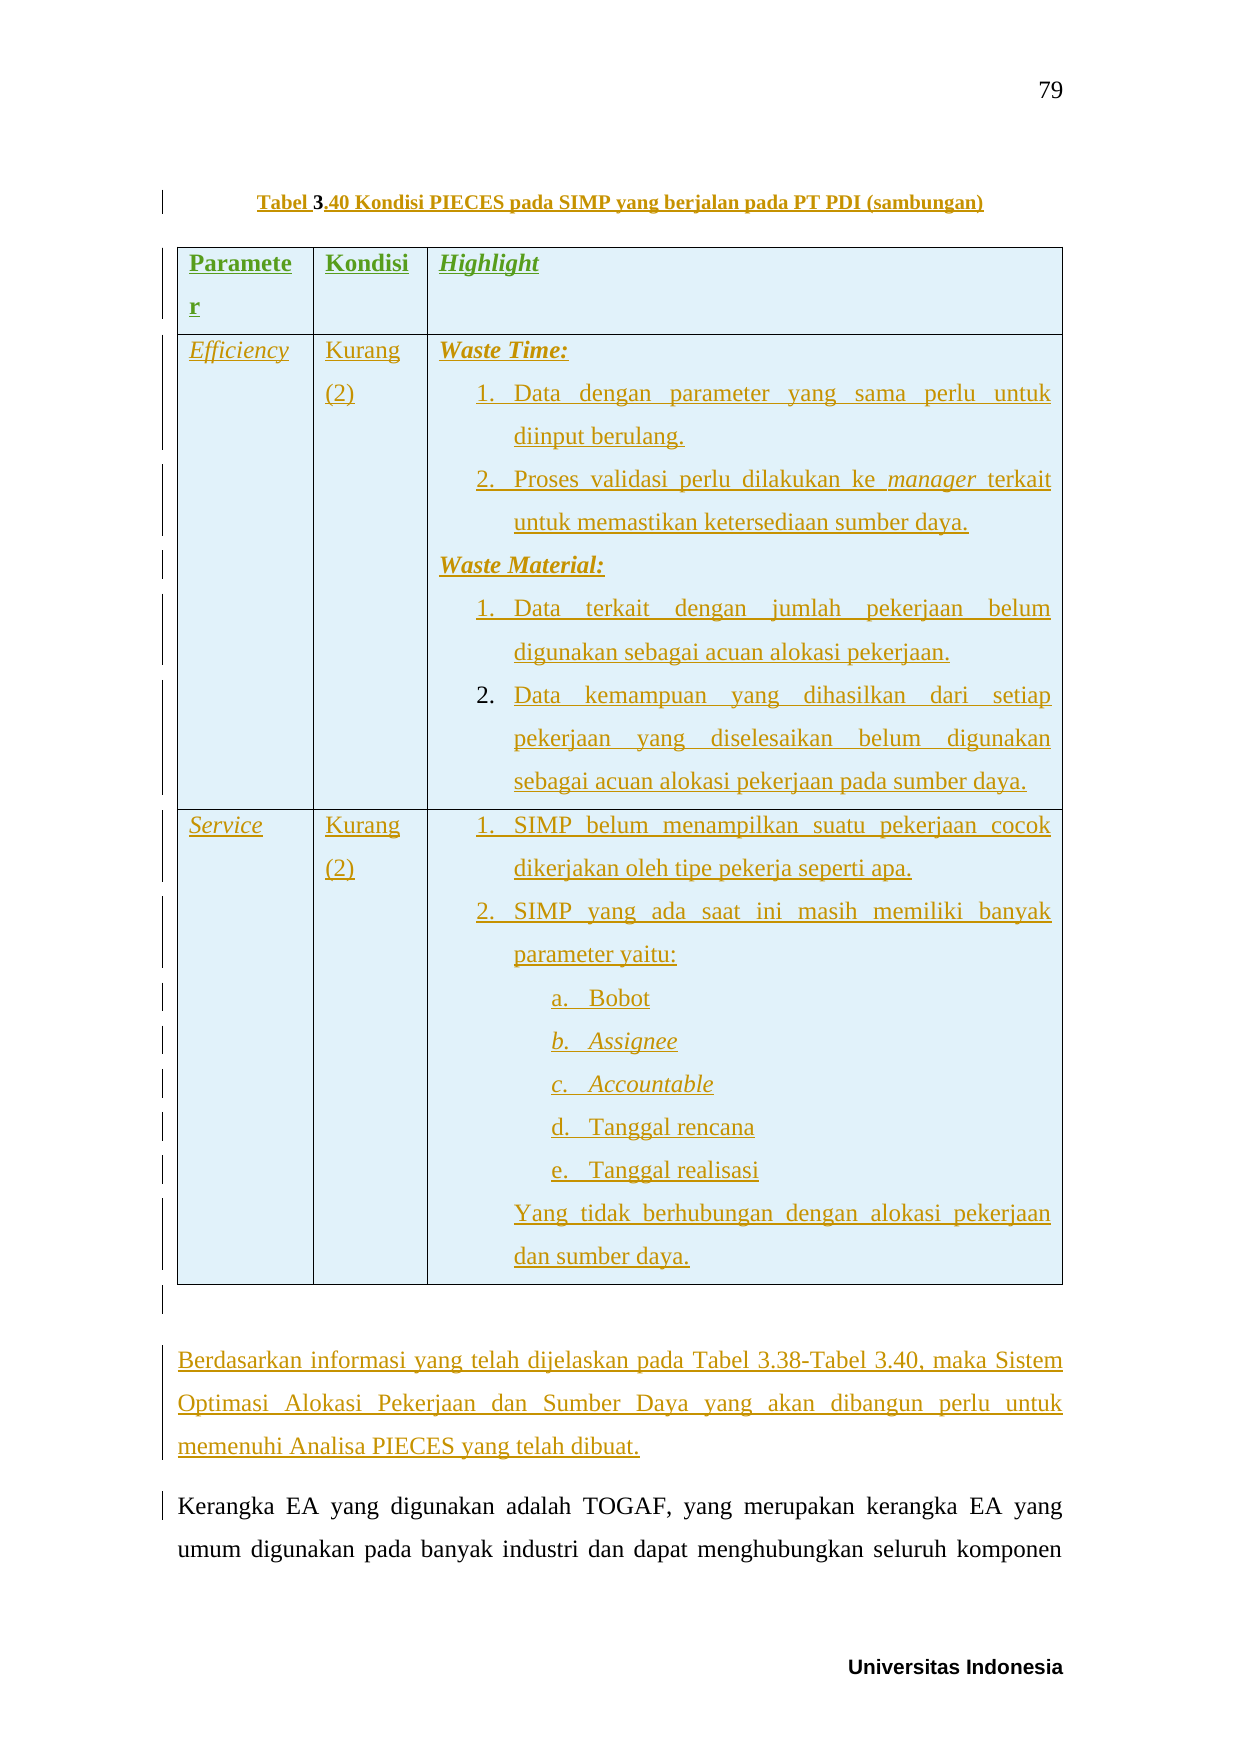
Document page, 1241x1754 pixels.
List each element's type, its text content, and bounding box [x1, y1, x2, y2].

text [177, 1491, 1063, 1563]
text 3 [177, 190, 1063, 214]
